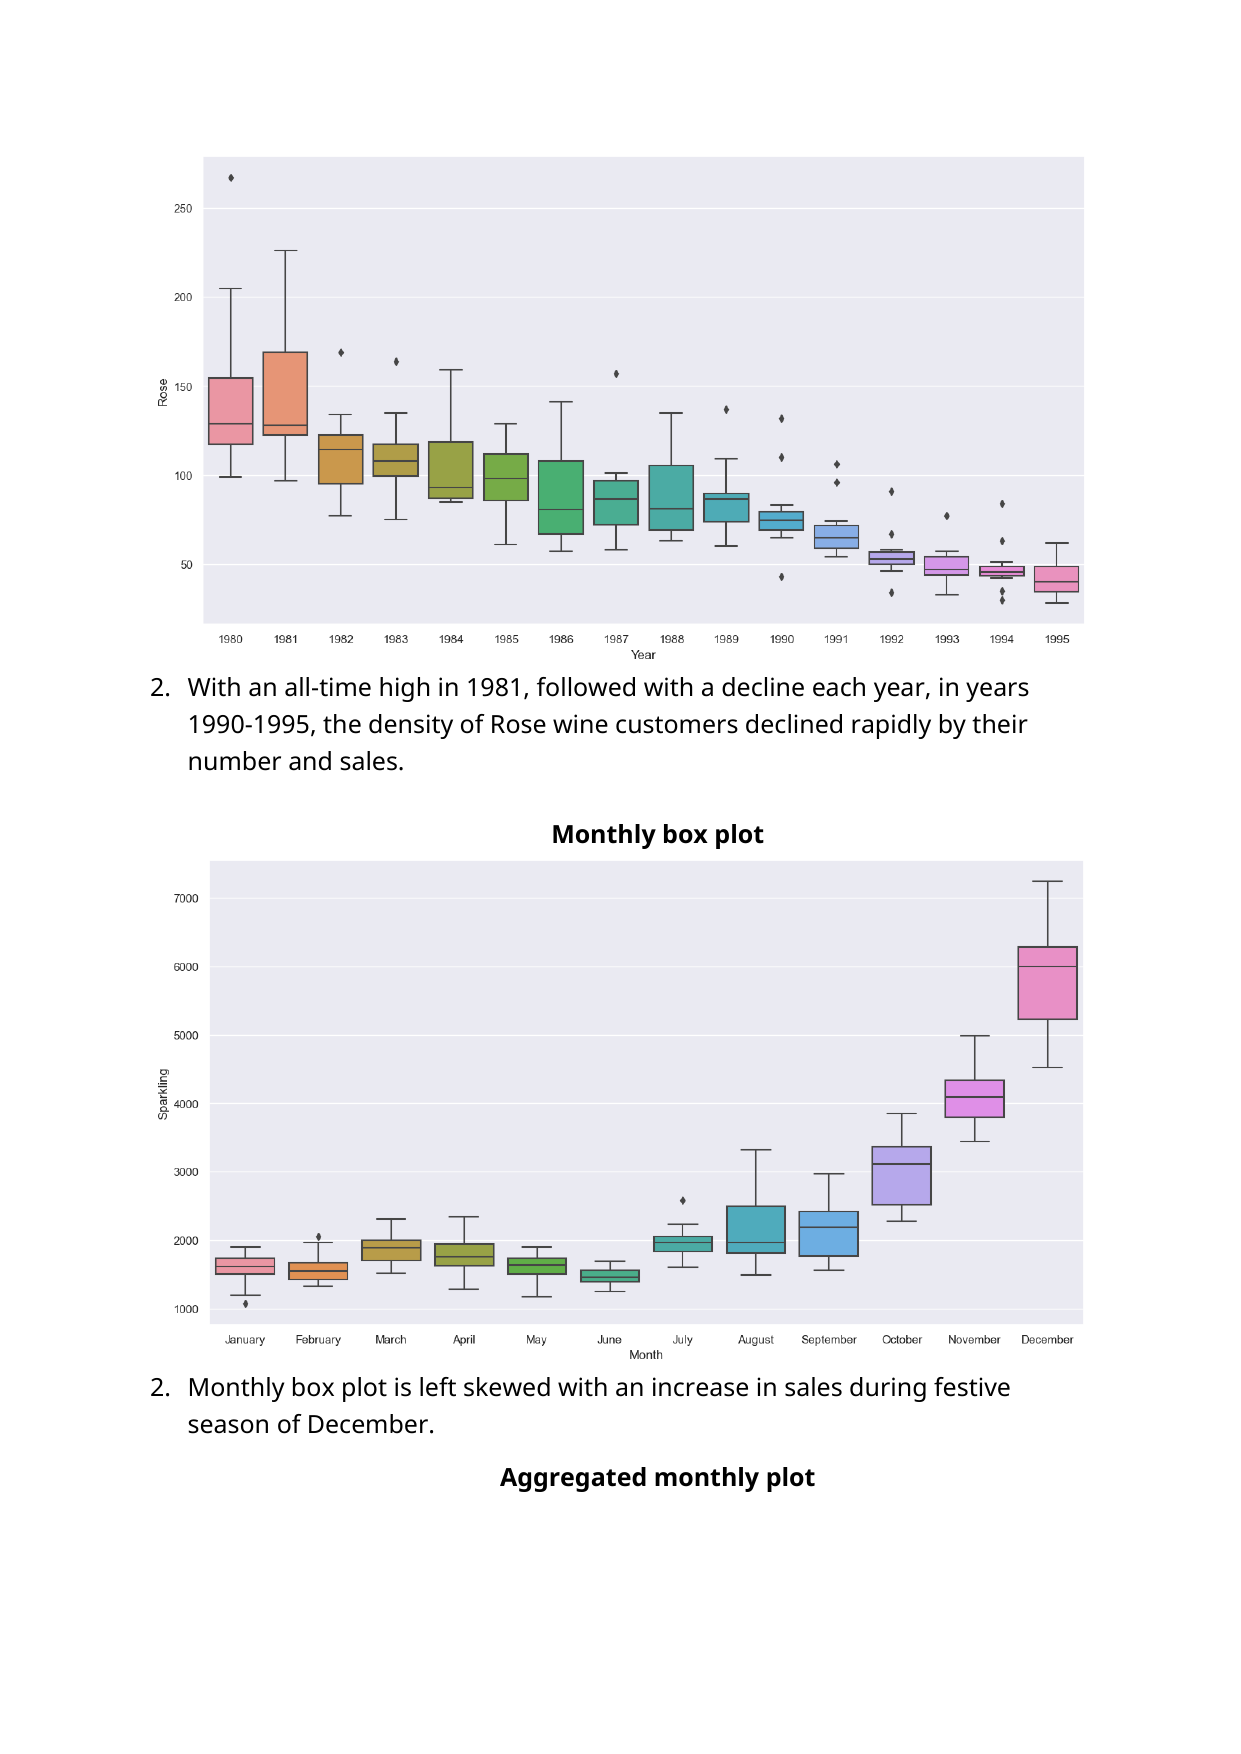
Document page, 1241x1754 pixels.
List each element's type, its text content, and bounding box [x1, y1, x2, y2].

list Monthly box plot [225, 817, 1090, 851]
picture [150, 150, 1091, 668]
list Monthly box plot is left skewed with an increase in sales during festive season of December. [150, 1369, 1090, 1440]
text Aggregated monthly plot [225, 1460, 1090, 1494]
picture [150, 853, 1091, 1368]
list With an all-time high in 1981, followed with a decline each year, in years 1990-1995, the density of Rose wine customers declined rapidly by their number and sales. [150, 670, 1090, 777]
